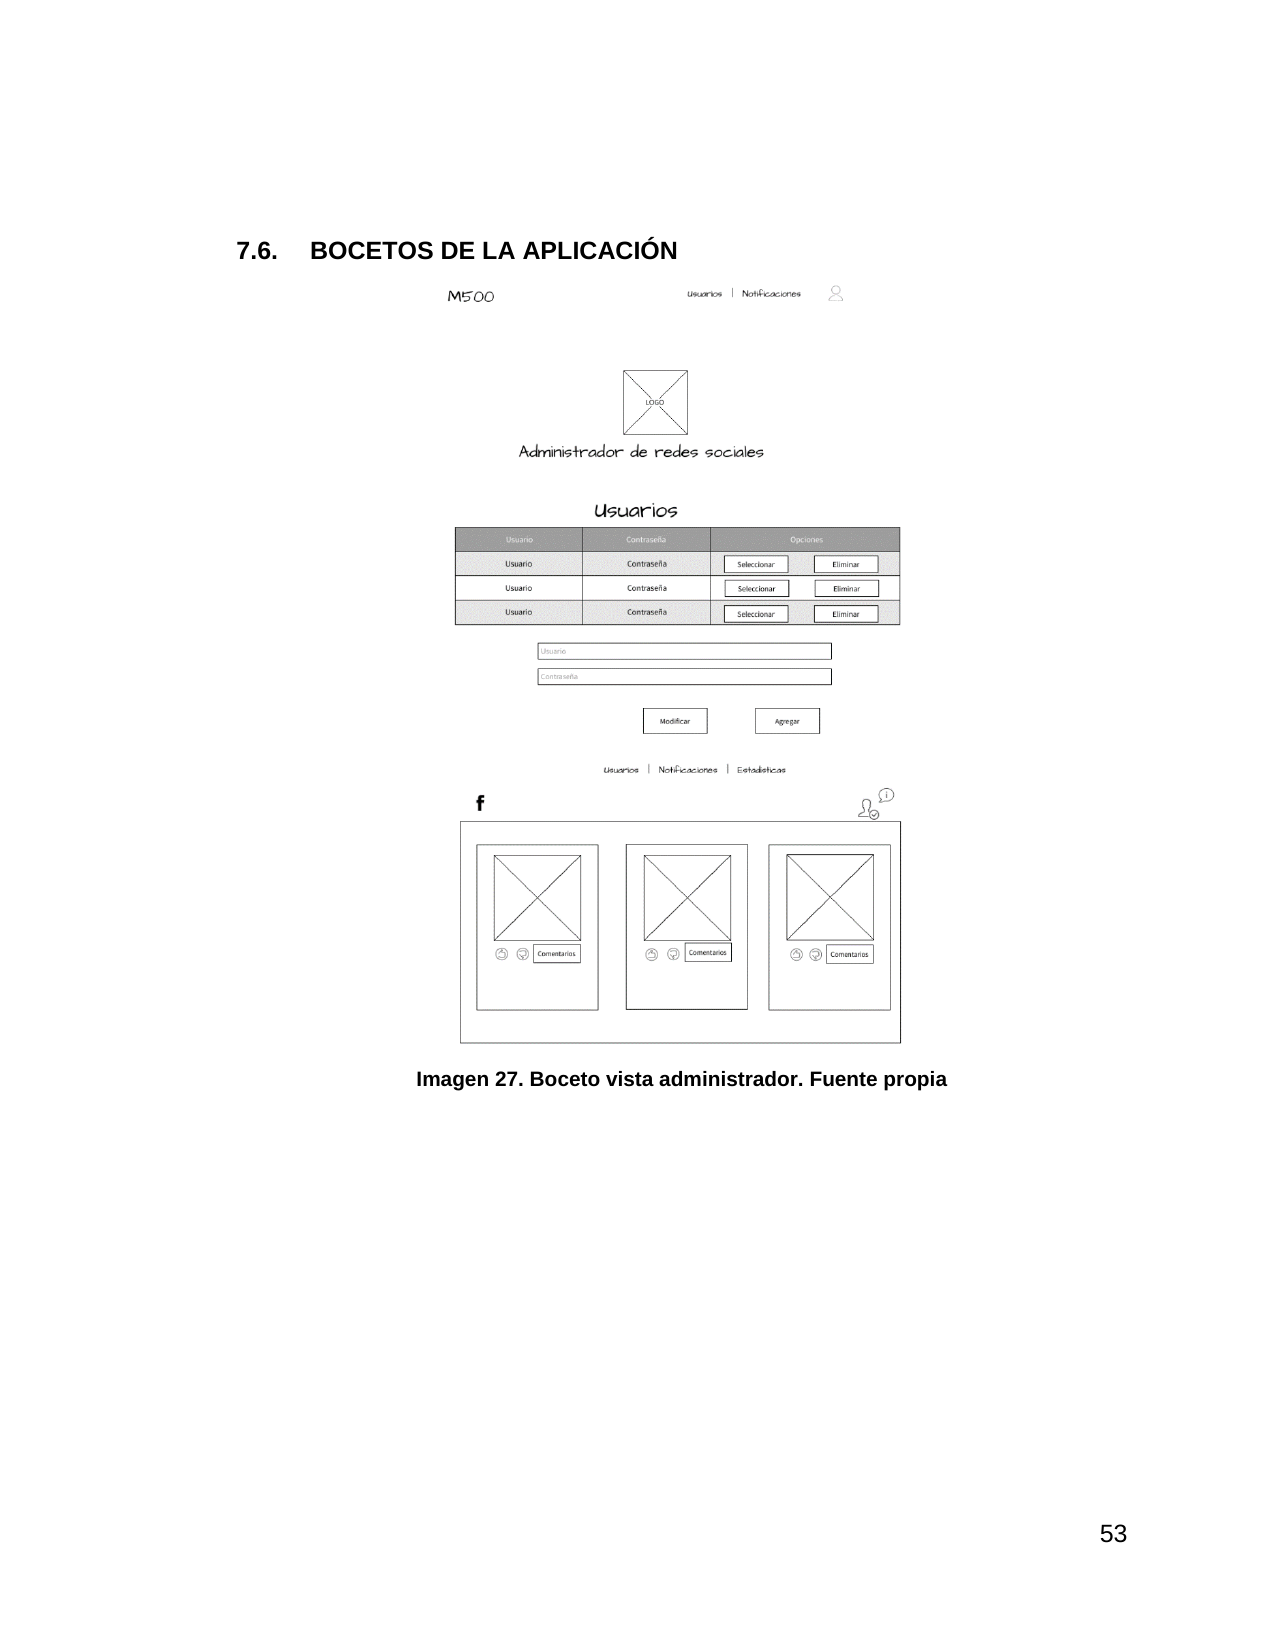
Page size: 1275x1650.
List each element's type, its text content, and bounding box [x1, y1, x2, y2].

picture [422, 279, 942, 1052]
subtitle 7.6. BOCETOS DE LA APLICACIÓN [236, 236, 1127, 265]
text Imagen 27. Boceto vista administrador. Fuente propia [236, 1066, 1127, 1090]
